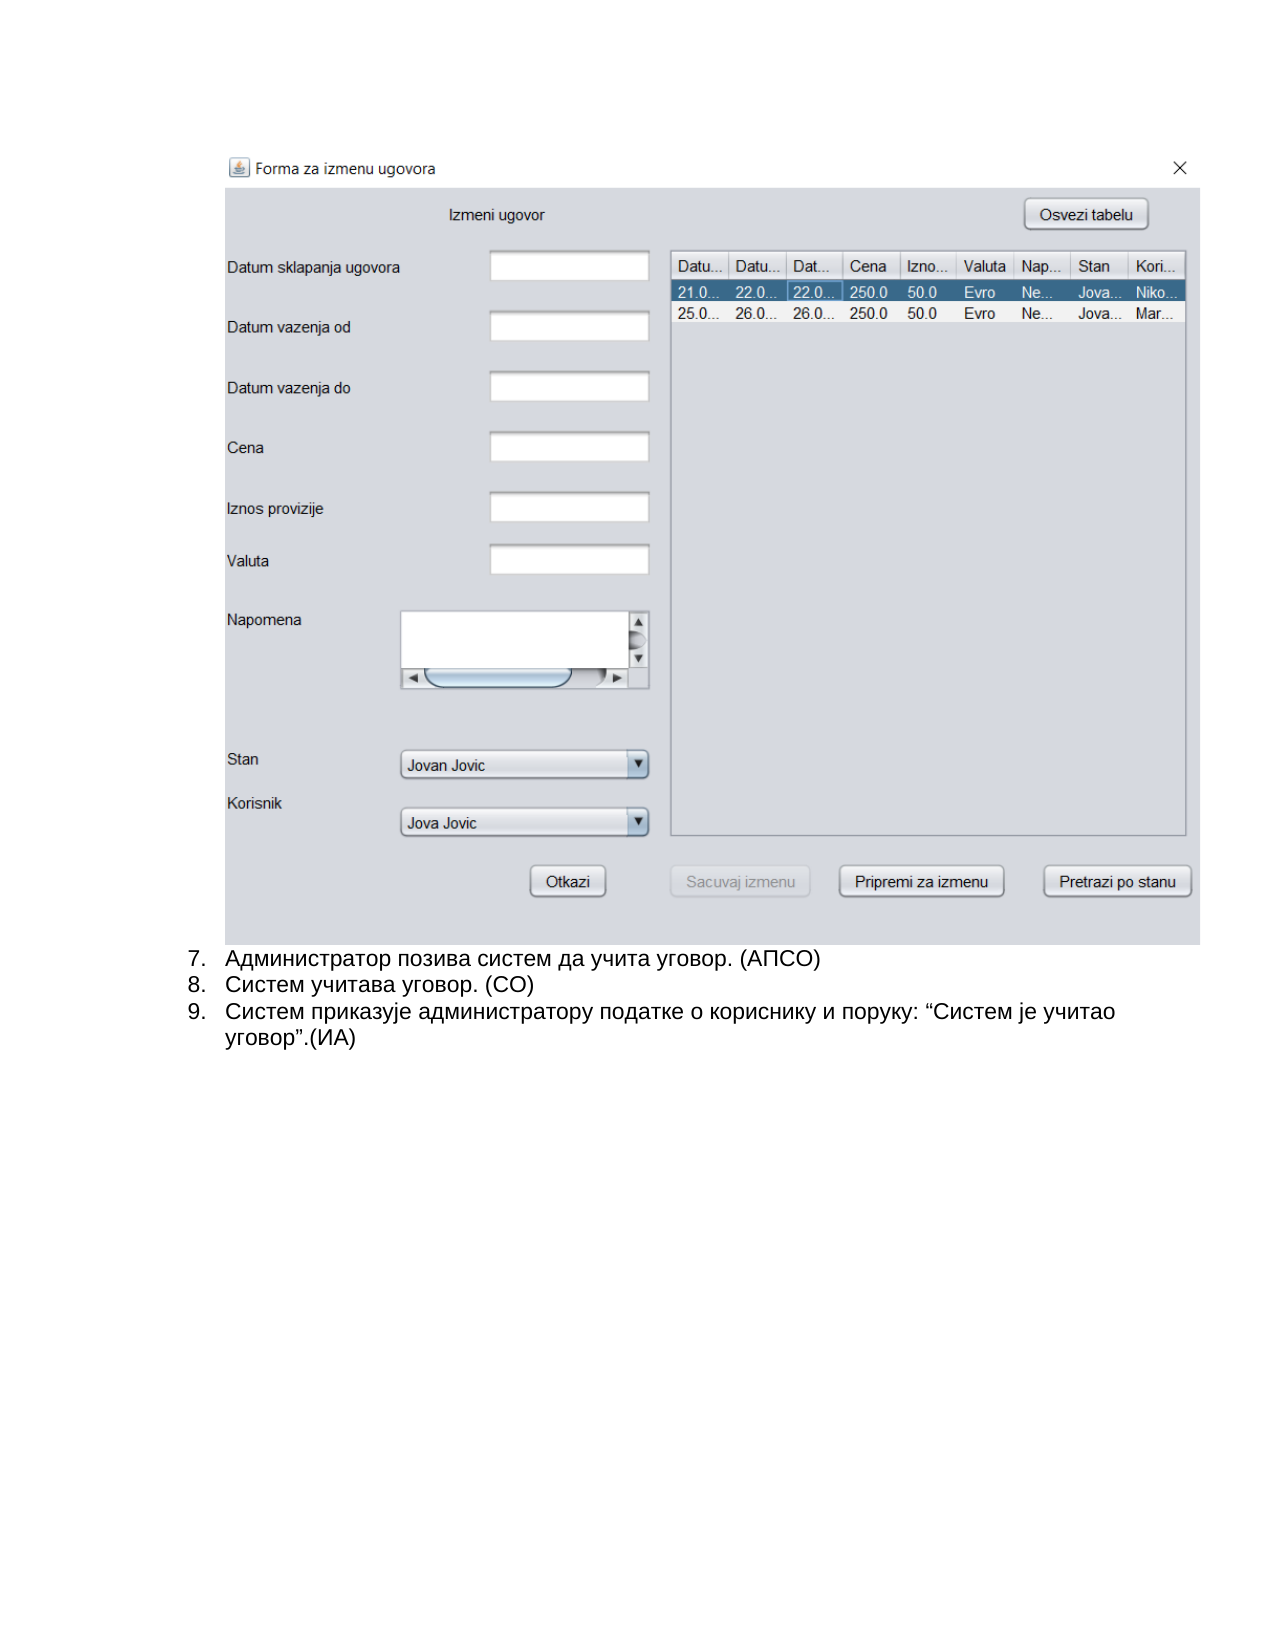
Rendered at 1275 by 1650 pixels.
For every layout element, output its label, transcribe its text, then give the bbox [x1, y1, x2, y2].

list Администратор позива систем да учита уговор. (АПСО) [187, 945, 1125, 971]
list Систем приказује администратору податке о кориснику и поруку: “Систем је учитао уговор”.(ИА) [187, 998, 1125, 1050]
picture [225, 150, 1200, 945]
list Систем учитава уговор. (СО) [187, 971, 1125, 998]
